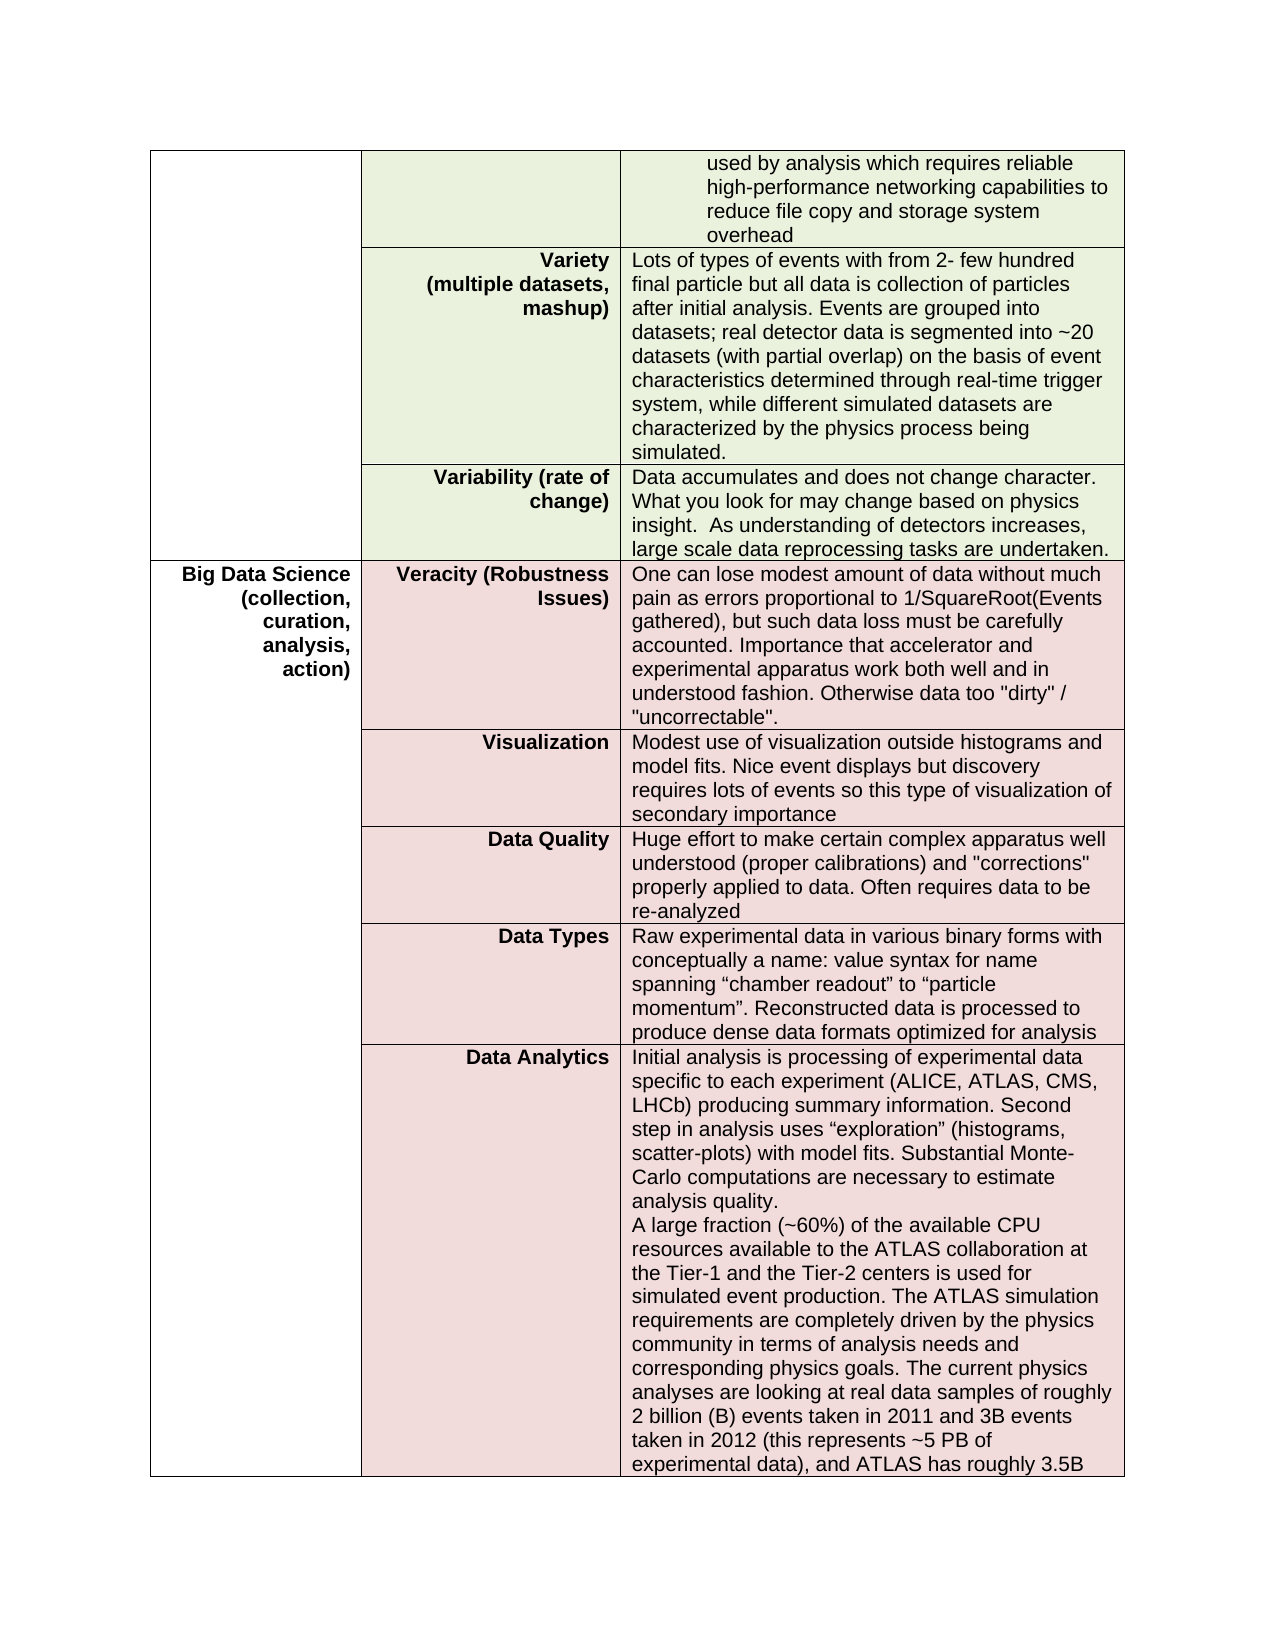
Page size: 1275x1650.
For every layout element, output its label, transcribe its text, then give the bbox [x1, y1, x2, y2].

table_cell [621, 151, 1124, 247]
table_cell Data Analytics [362, 1045, 620, 1476]
table_cell Data Types [362, 924, 620, 1044]
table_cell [362, 151, 620, 247]
table_cell Veracity (Robustness Issues) [362, 561, 620, 729]
table_cell Huge effort to make certain complex apparatus well understood (proper calibrations) and "corrections" properly applied to data. Often requires data to be re-analyzed [621, 827, 1124, 923]
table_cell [621, 1045, 1124, 1476]
table_cell Lots of types of events with from 2- few hundred final particle but all data is collection of particles after initial analysis. Events are grouped into datasets; real detector data is segmented into ~20 datasets (with partial overlap) on the basis of event characteristics determined through real-time trigger system, while different simulated datasets are characterized by the physics process being simulated. [621, 248, 1124, 463]
table_cell Modest use of visualization outside histograms and model fits. Nice event displays but discovery requires lots of events so this type of visualization of secondary importance [621, 730, 1124, 826]
table_cell Big Data Science (collection, curation, analysis, action) [151, 561, 361, 1476]
table_cell Data Quality [362, 827, 620, 923]
table_cell Variety (multiple datasets, mashup) [362, 248, 620, 463]
table_cell Data accumulates and does not change character. What you look for may change based on physics insight. As understanding of detectors increases, large scale data reprocessing tasks are undertaken. [621, 465, 1124, 560]
table_cell Variability (rate of change) [362, 465, 620, 560]
table_cell Raw experimental data in various binary forms with conceptually a name: value syntax for name spanning “chamber readout” to “particle momentum”. Reconstructed data is processed to produce dense data formats optimized for analysis [621, 924, 1124, 1044]
table_cell One can lose modest amount of data without much pain as errors proportional to 1/SquareRoot(Events gathered), but such data loss must be carefully accounted. Importance that accelerator and experimental apparatus work both well and in understood fashion. Otherwise data too "dirty" / "uncorrectable". [621, 561, 1124, 729]
table_cell Visualization [362, 730, 620, 826]
